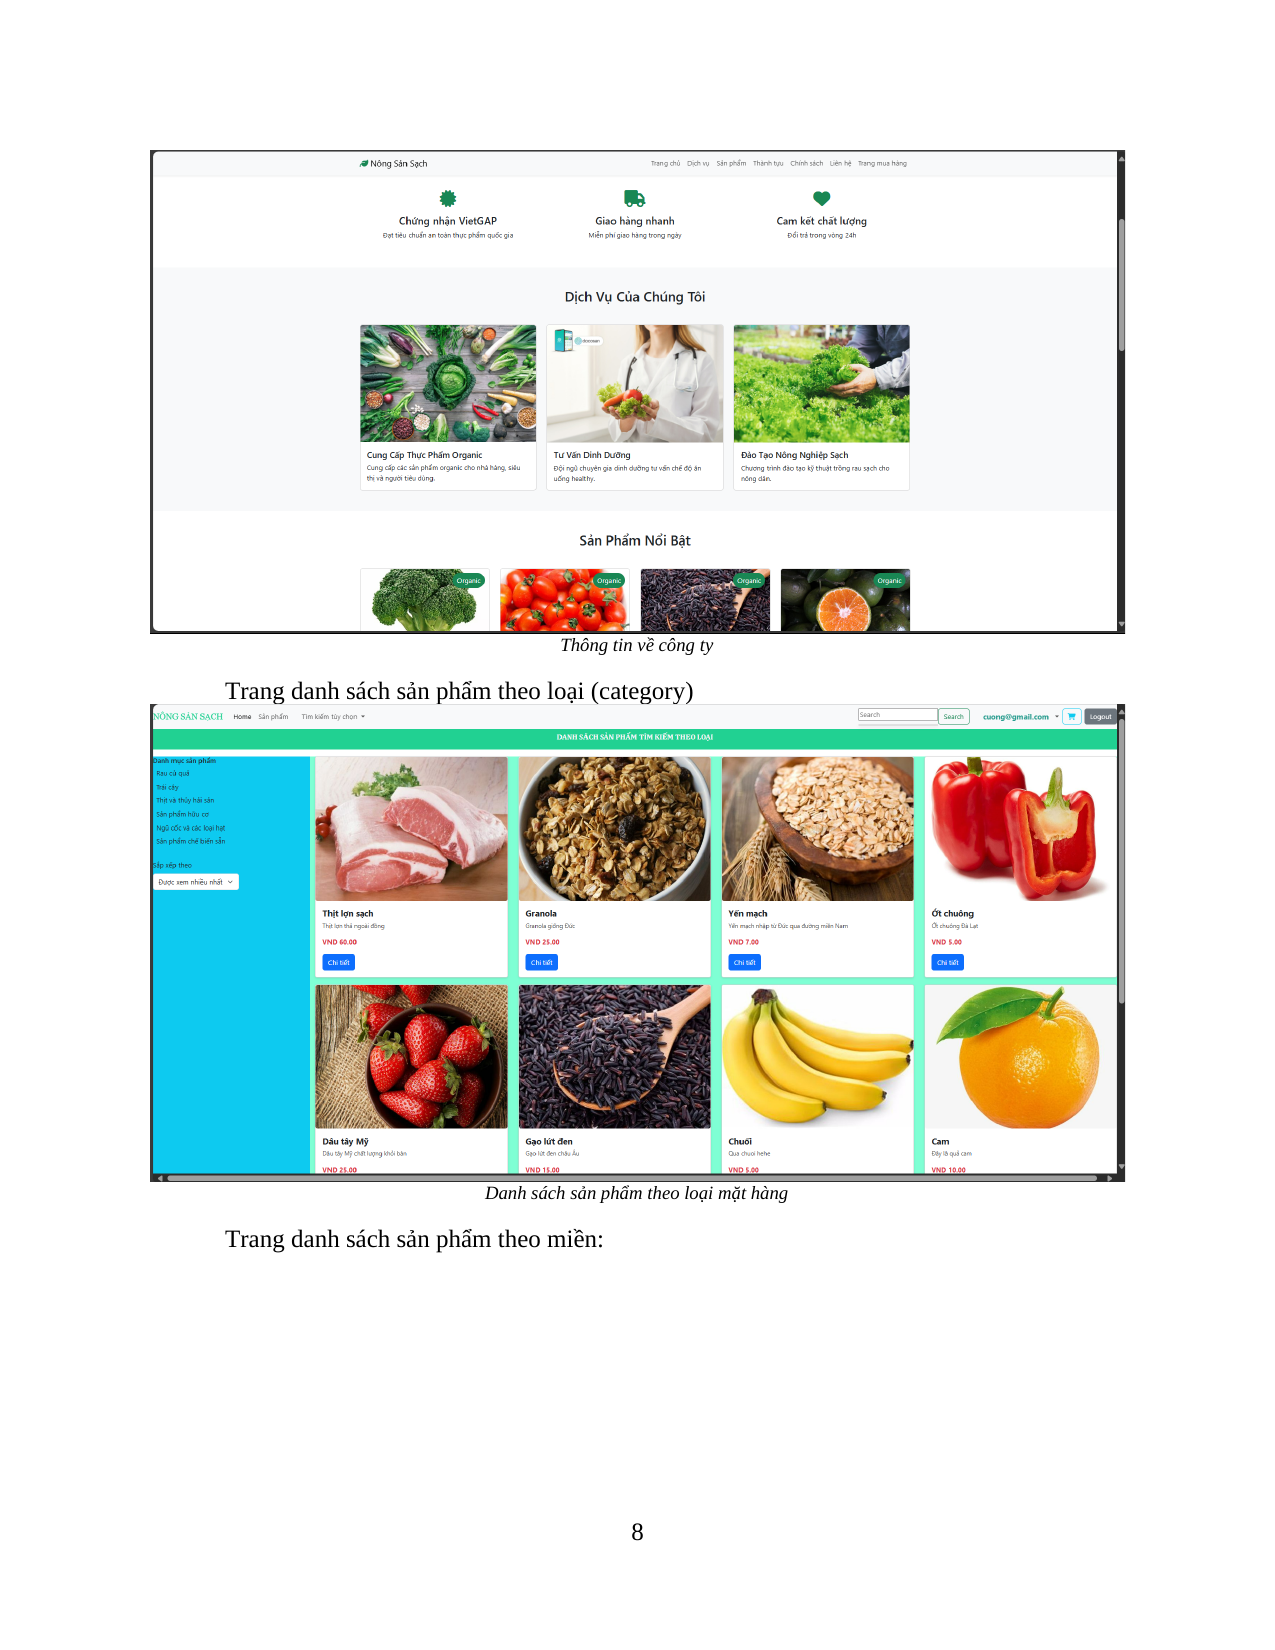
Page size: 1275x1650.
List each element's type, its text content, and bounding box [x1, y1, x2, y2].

text Thông tin về công ty [150, 634, 1125, 655]
text Trang danh sách sản phẩm theo miền: [150, 1224, 1125, 1253]
text Trang danh sách sản phẩm theo loại (category) [150, 676, 1125, 704]
picture [150, 150, 1125, 634]
text Danh sách sản phẩm theo loại mặt hàng [150, 1182, 1125, 1203]
picture [150, 704, 1125, 1182]
